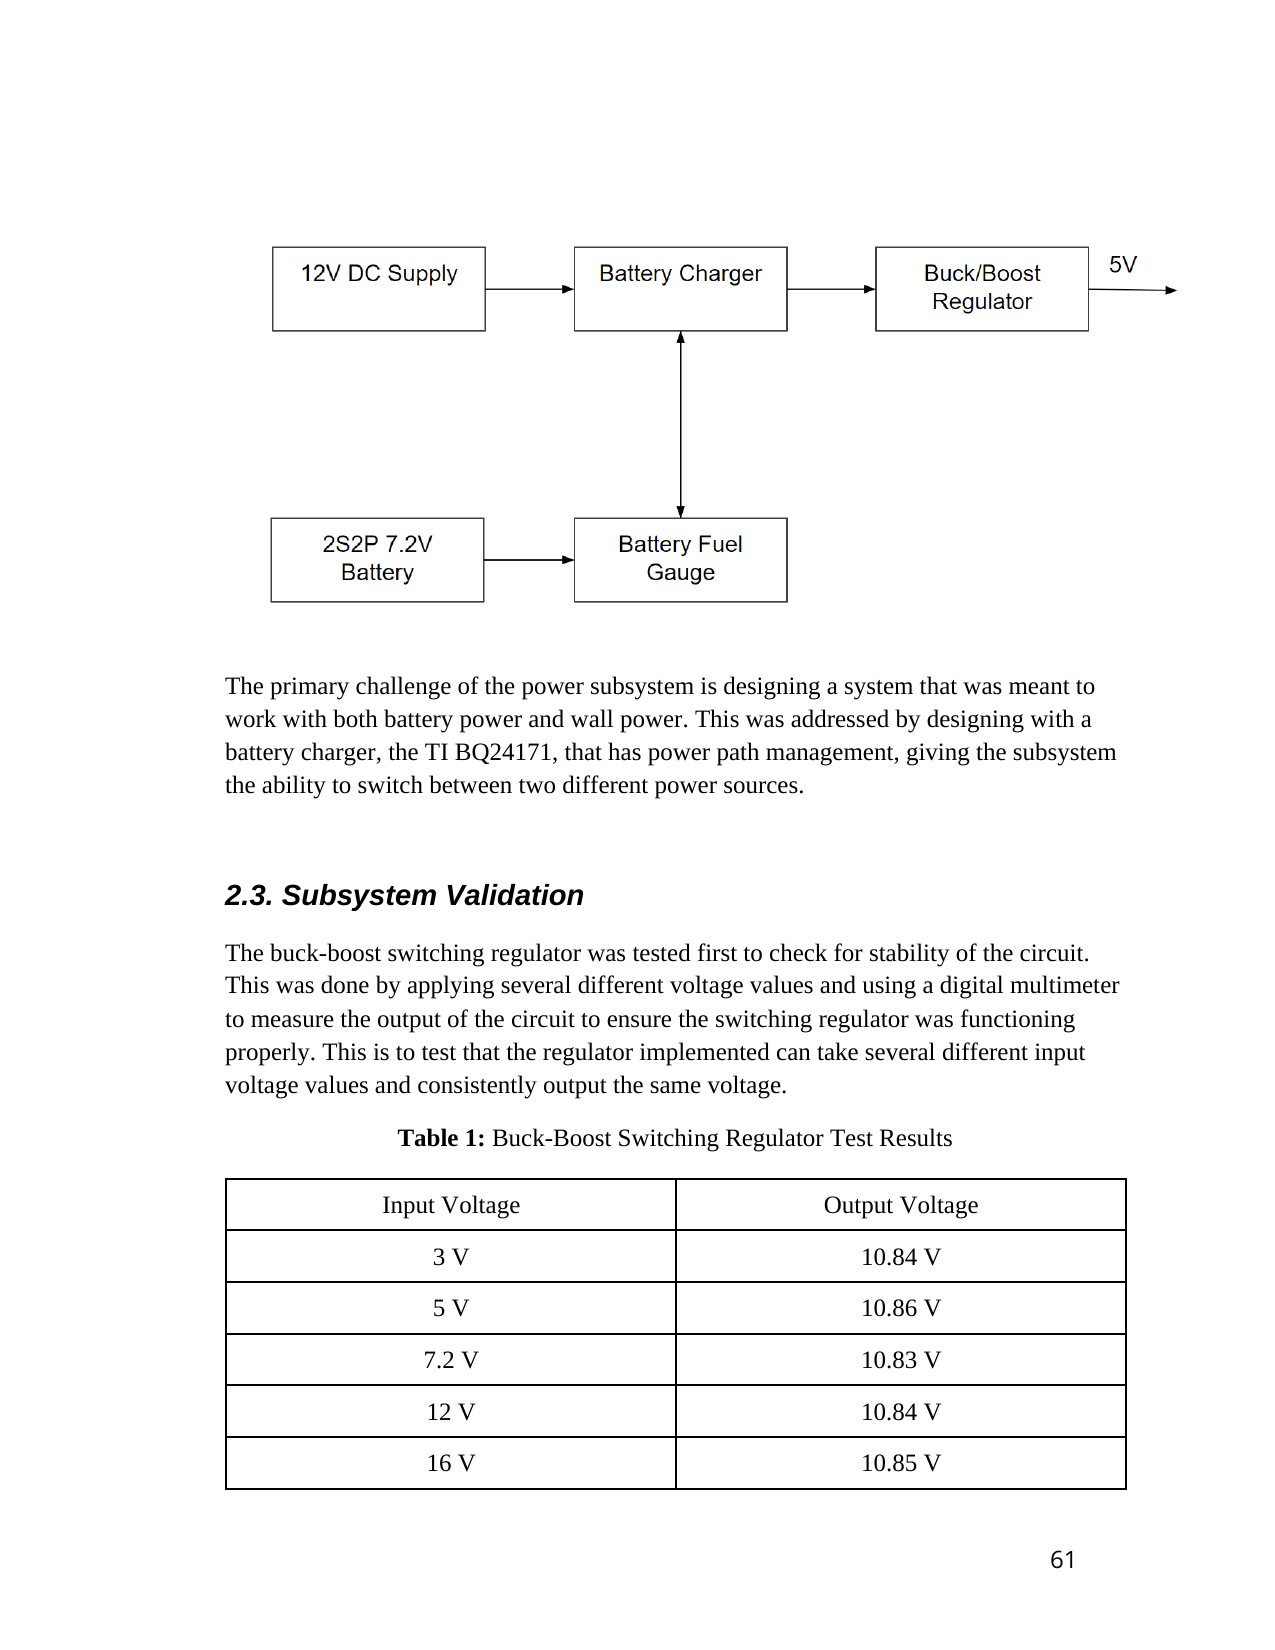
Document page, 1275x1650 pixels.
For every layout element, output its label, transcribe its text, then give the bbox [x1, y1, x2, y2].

text The primary challenge of the power subsystem is designing a system that was meant to work with both battery power and wall power. This was addressed by designing with a battery charger, the TI BQ24171, that has power path management, giving the subsystem the ability to switch between two different power sources. [225, 671, 1125, 799]
table_cell 7.2 V [227, 1335, 675, 1384]
text The buck-boost switching regulator was tested first to check for stability of the circuit. This was done by applying several different voltage values and using a digital multimeter to measure the output of the circuit to ensure the switching regulator was functioning properly. This is to test that the regulator implemented can take several different input voltage values and consistently output the same voltage. [225, 938, 1125, 1098]
text Table 1: Buck-Boost Switching Regulator Test Results [225, 1123, 1125, 1152]
table_cell 10.86 V [677, 1283, 1125, 1332]
table_cell 5 V [227, 1283, 675, 1332]
text 2.3. Subsystem Validation [225, 878, 1125, 912]
table_cell 10.84 V [677, 1386, 1125, 1436]
picture [225, 150, 1200, 646]
table_cell 10.83 V [677, 1335, 1125, 1384]
table_cell 10.84 V [677, 1231, 1125, 1281]
table_cell 10.85 V [677, 1438, 1125, 1487]
table_cell 16 V [227, 1438, 675, 1487]
table_cell 3 V [227, 1231, 675, 1281]
table_cell 12 V [227, 1386, 675, 1436]
table_header Output Voltage [677, 1180, 1125, 1229]
table_header Input Voltage [227, 1180, 675, 1229]
